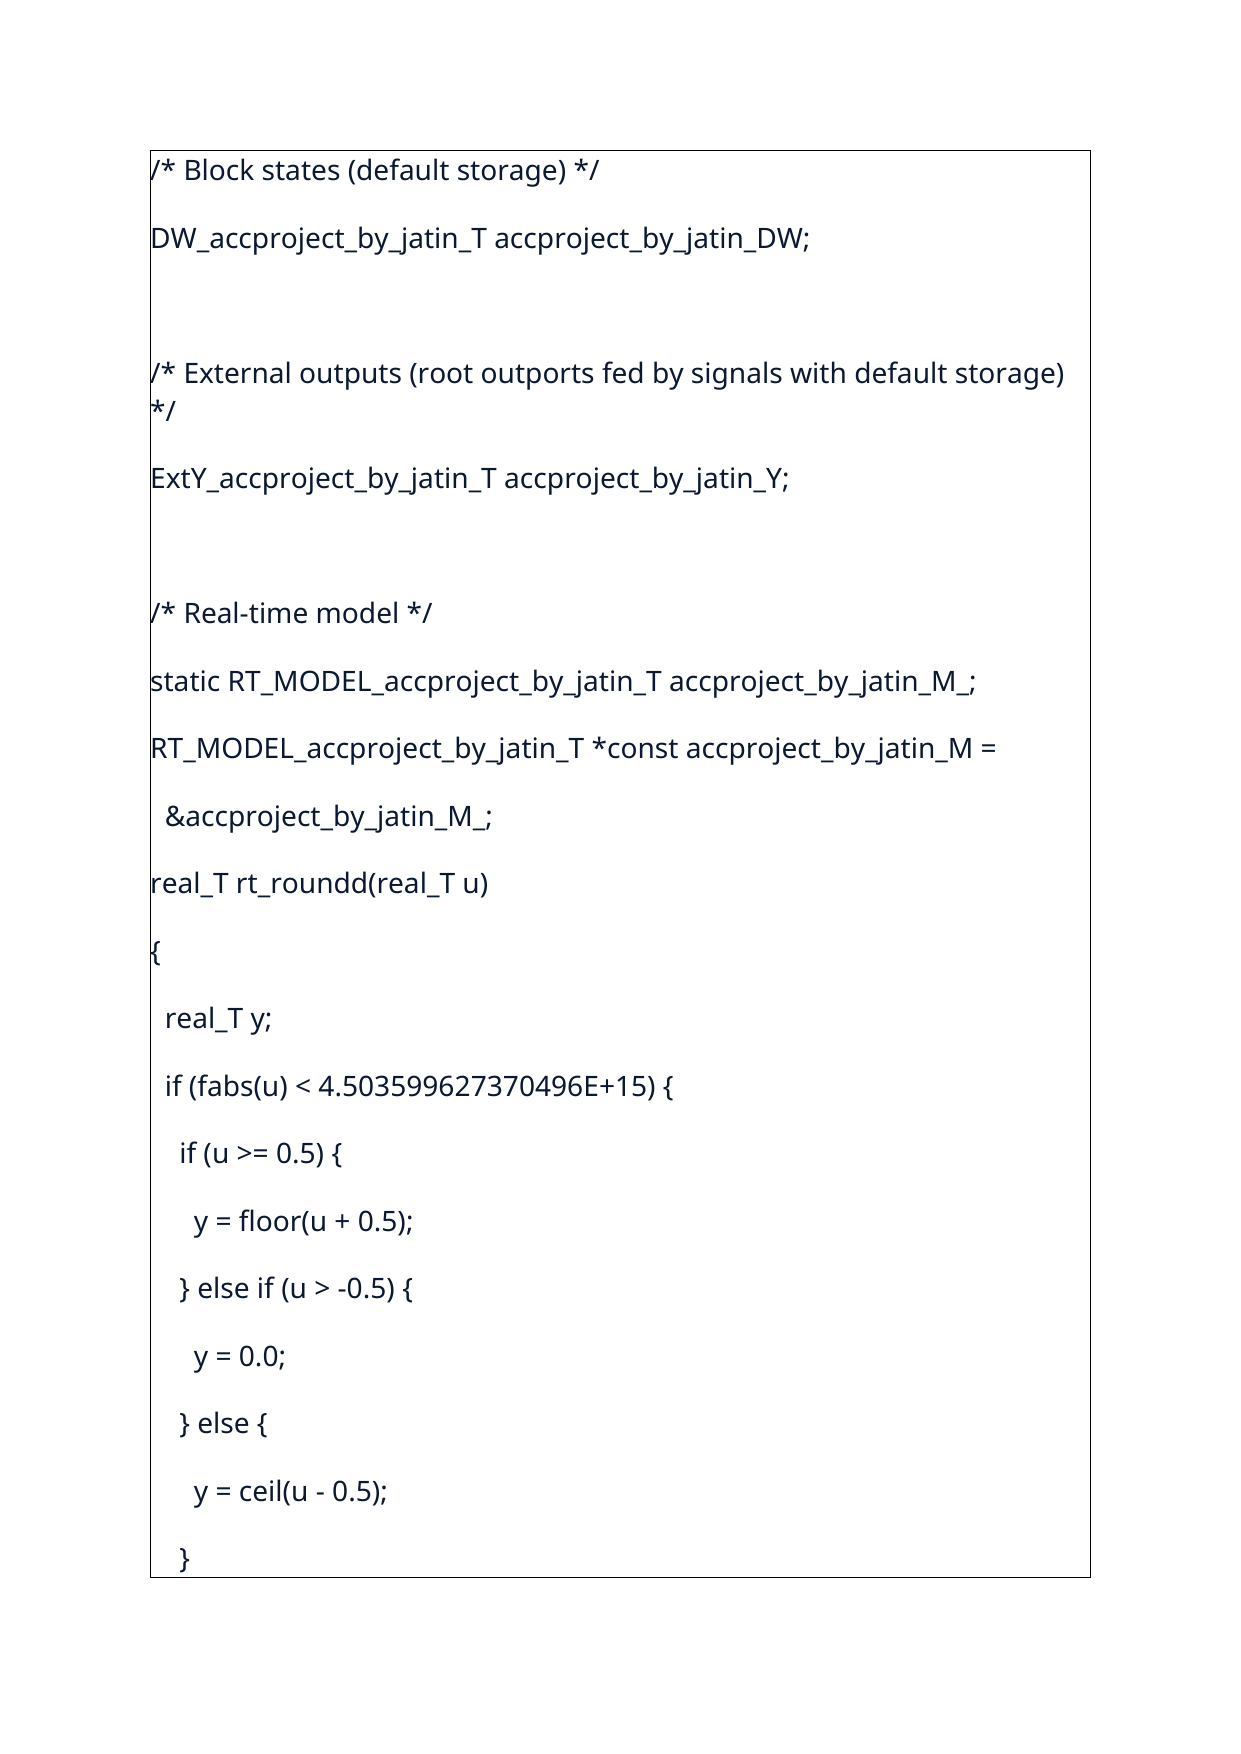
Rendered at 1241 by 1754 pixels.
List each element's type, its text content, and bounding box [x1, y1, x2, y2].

text /* External outputs (root outports fed by signals with default storage) */ [151, 352, 1090, 430]
text if (u >= 0.5) { [151, 1133, 1090, 1172]
text y = floor(u + 0.5); [151, 1201, 1090, 1240]
text RT_MODEL_accproject_by_jatin_T *const accproject_by_jatin_M = [151, 728, 1090, 767]
text } else { [151, 1403, 1090, 1442]
text y = ceil(u - 0.5); [151, 1471, 1090, 1510]
text &accproject_by_jatin_M_; [151, 796, 1090, 835]
text static RT_MODEL_accproject_by_jatin_T accproject_by_jatin_M_; [151, 661, 1090, 700]
text real_T y; [151, 998, 1090, 1037]
text } else if (u > -0.5) { [151, 1268, 1090, 1307]
text DW_accproject_by_jatin_T accproject_by_jatin_DW; [151, 217, 1090, 256]
text } [151, 1538, 1090, 1577]
text /* Block states (default storage) */ [151, 151, 1090, 189]
text /* Real-time model */ [151, 593, 1090, 632]
text if (fabs(u) < 4.503599627370496E+15) { [151, 1066, 1090, 1105]
text { [151, 931, 1090, 970]
text y = 0.0; [151, 1336, 1090, 1375]
text ExtY_accproject_by_jatin_T accproject_by_jatin_Y; [151, 458, 1090, 497]
text real_T rt_roundd(real_T u) [151, 863, 1090, 902]
